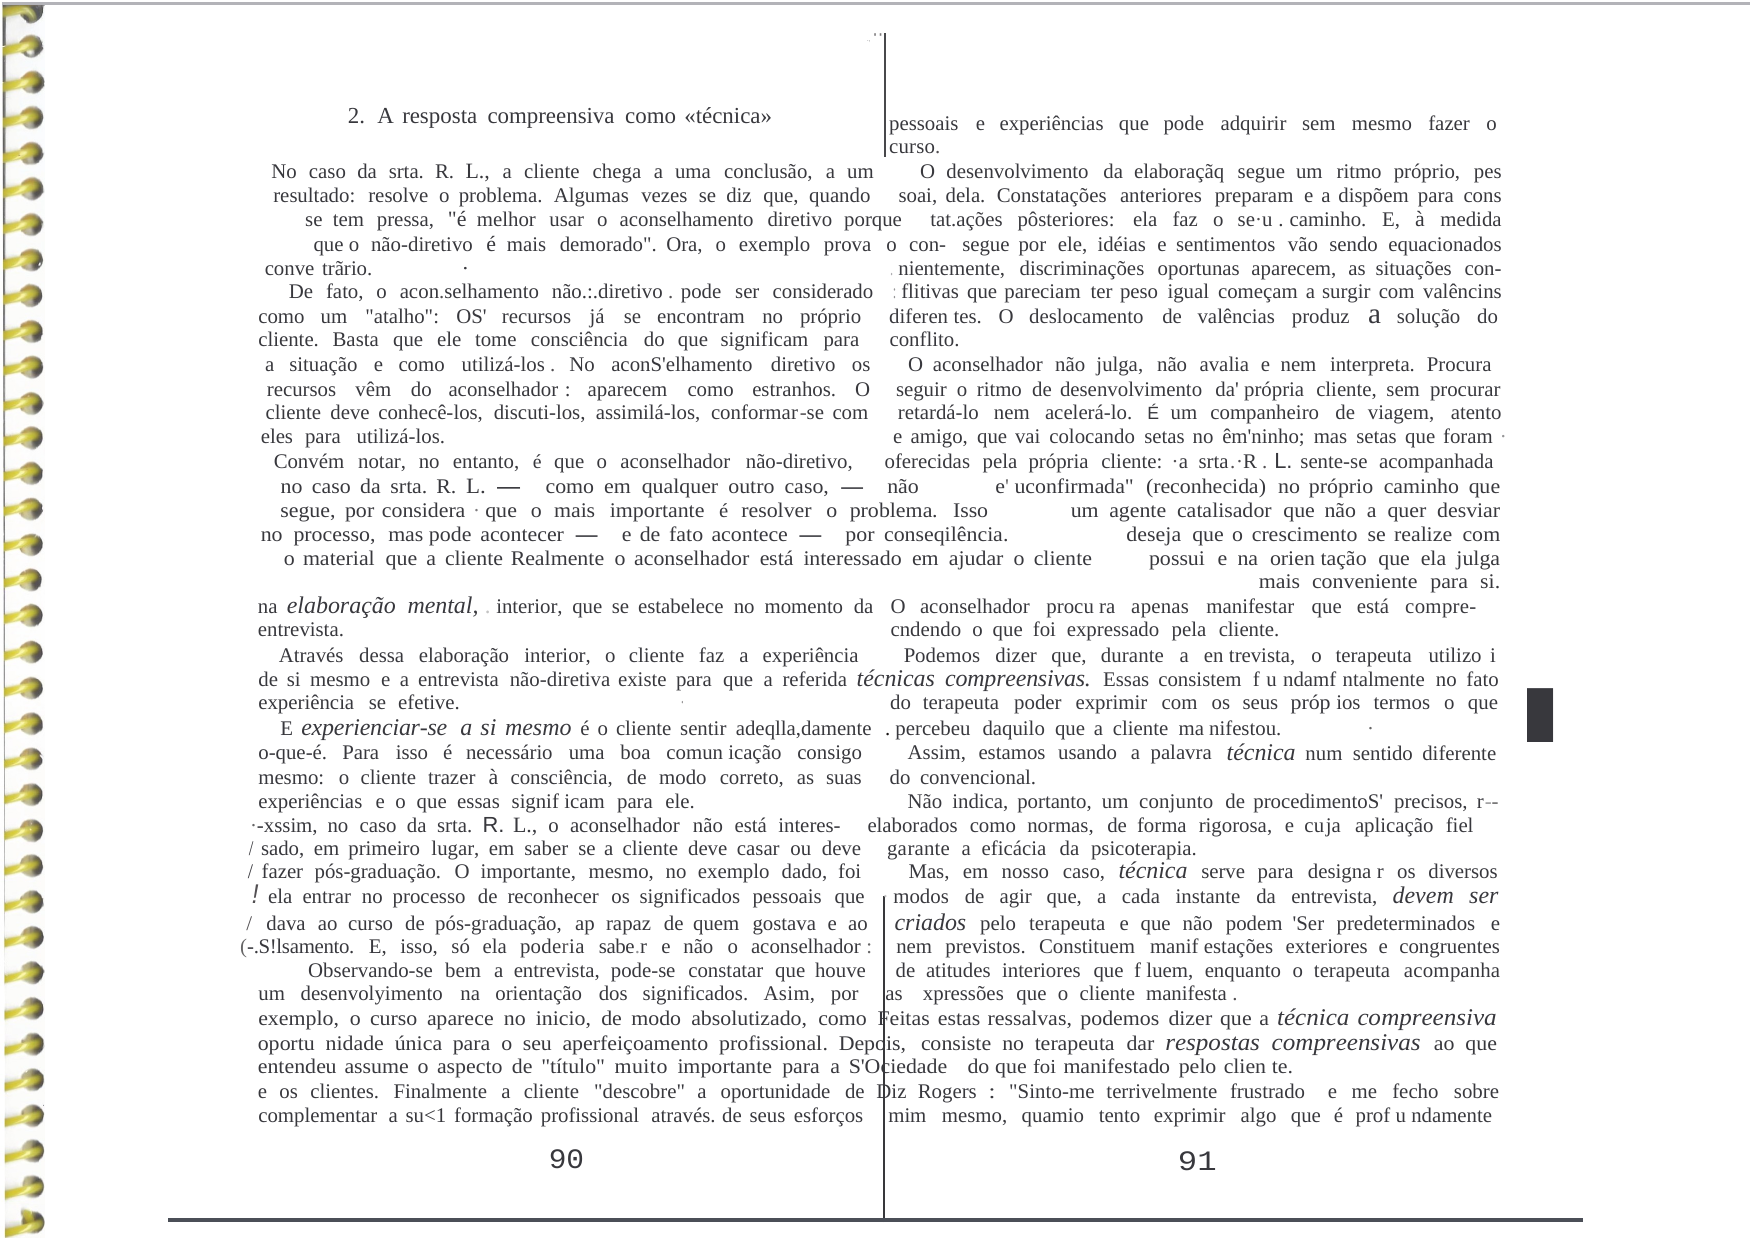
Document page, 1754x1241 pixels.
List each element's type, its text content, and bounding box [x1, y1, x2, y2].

text exemplo, o curso aparece no inicio, de modo absolutizado, como Feitas estas ressalvas, podemos dizer que a técnica compreensiva oportu nidade única para o seu aperfeiçoamento profissional. Depois, consiste no terapeuta dar respostas compreensivas ao que entendeu assume o aspecto de "título" muito importante para a S'Ociedade do que foi manifestado pelo clien te. [258, 1006, 1497, 1078]
text ! ela entrar no processo de reconhecer os significados pessoais que · modos de agir que, a cada instante da entrevista, devem ser [223, 883, 1498, 909]
text cliente. Basta que ele tome consciência do que significam para conflito. [258, 329, 1577, 351]
text no caso da srta. R. L. - como em qualquer outro caso, - não e' uconfirmada" (reconhecida) no próprio caminho que segue, por considera · que o mais importante é resolver o problema. Isso um agente catalisador que não a quer desviar no processo, mas pode acontecer - e de fato acontece - por conseqilência. deseja que o crescimento se realize com o material que a cliente Realmente o aconselhador está interessado em ajudar o cliente possui e na orien tação que ela julga mais conveniente para si. [258, 473, 1500, 593]
text No caso da srta. R. L., a cliente chega a uma conclusão, a um O desenvolvimento da elaboraçãq segue um ritmo próprio, pes­ resultado: resolve o problema. Algumas vezes se diz que, quando soai, dela. Constatações anteriores preparam e a dispõem para cons­ se tem pressa, "é melhor usar o aconselhamento diretivo porque tat.ações pôsteriores: ela faz o se·u . caminho. E, à medida que o não-diretivo é mais demorado". Ora, o exemplo prova o con- segue por ele, idéias e sentimentos vão sendo equacionados conve­ trãrio. · . nientemente, discriminações oportunas aparecem, as situações con- De fato, o acon.selhamento não.:.diretivo . pode ser considerado : flitivas que pareciam ter peso igual começam a surgir com valêncins [258, 158, 1501, 303]
text / fazer pós-graduação. O importante, mesmo, no exemplo dado, foi Mas, em nosso caso, técnica serve para designa r os diversos [223, 860, 1522, 883]
text e os clientes. Finalmente a cliente "descobre" a oportunidade de Diz Rogers : "Sinto-me terrivelmente frustrado e me fecho sobre complementar a su<1 formação profissional através. de seus esforços mim mesmo, quamio tento exprimir algo que é prof u ndamente [258, 1080, 1499, 1127]
text pessoais e experiências que pode adquirir sem mesmo fazer o curso. [889, 112, 1501, 158]
text / dava ao curso de pós-graduação, ap rapaz de quem gostava e ao criados pelo terapeuta e que não podem 'Ser predeterminados e (-.S!lsamento. E, isso, só ela poderia sabe.r e não o aconselhador : nem previstos. Constituem manif estações exteriores e congruentes Observando-se bem a entrevista, pode-se constatar que houve de atitudes interiores que f luem, enquanto o terapeuta acompanha [234, 911, 1500, 983]
text Através dessa elaboração interior, o cliente faz a experiência Podemos dizer que, durante a en trevista, o terapeuta utilizo i de si mesmo e a entrevista não-diretiva existe para que a referida técnicas compreensivas. Essas consistem f u ndamf ntalmente no fato experiência se efetive. · do terapeuta poder exprimir com os seus próp ios termos o que [258, 645, 1499, 714]
text técnica num sentido diferente [1226, 741, 1577, 766]
picture [0, 1, 45, 1238]
text experiências e o que essas signif icam para ele. Não indica, portanto, um conjunto de procedimentoS' precisos, r--·-xssim, no caso da srta. R. L., o aconselhador não está interes- elaborados como normas, de forma rigorosa, e cuja aplicação fiel [250, 789, 1499, 837]
text a situação e como utilizá-los . No aconS'elhamento diretivo os O aconselhador não julga, não avalia e nem interpreta. Procura recursos vêm do aconselhador : aparecem como estranhos. O seguir o ritmo de desenvolvimento da' própria cliente, sem procurar cliente deve conhecê-los, discuti-los, assimilá-los, conformar-se com retardá-lo nem acelerá-lo. É um companheiro de viagem, atento eles para utilizá-los. e amigo, que vai colocando setas no êm'ninho; mas setas que foram · Convém notar, no entanto, é que o aconselhador não-diretivo, oferecidas pela própria cliente: ·a srta.·R . L. sente-se acompanhada [247, 353, 1509, 473]
text o-que-é. Para isso é necessário uma boa comun icação consigo Assim, estamos usando a palavra mesmo: o cliente trazer à consciência, de modo correto, as suas do convencional. [258, 741, 1214, 789]
text 90 91 [223, 1146, 1542, 1179]
text na elaboração mental, . interior, que se estabelece no momento da O aconselhador procu ra apenas manifestar que está compre- entrevista. cndendo o que foi expressado pela cliente. [258, 595, 1498, 641]
text um desenvolyimento na orientação dos significados. Asim, por as xpressões que o cliente manifesta . [258, 983, 1577, 1005]
text E experienciar-se a si mesmo é o cliente sentir adeqlla,damente . percebeu daquilo que a cliente ma nifestou. · [280, 714, 1577, 741]
list A resposta compreensiva como «técnica» [348, 102, 775, 128]
text / sado, em primeiro lugar, em saber se a cliente deve casar ou deve garante a eficácia da psicoterapia. [249, 837, 1577, 860]
text ., ·· [223, 19, 1527, 47]
text como um "atalho": OS' recursos já se encontram no próprio diferen tes. O deslocamento de valências produz a solução do [258, 303, 1577, 329]
